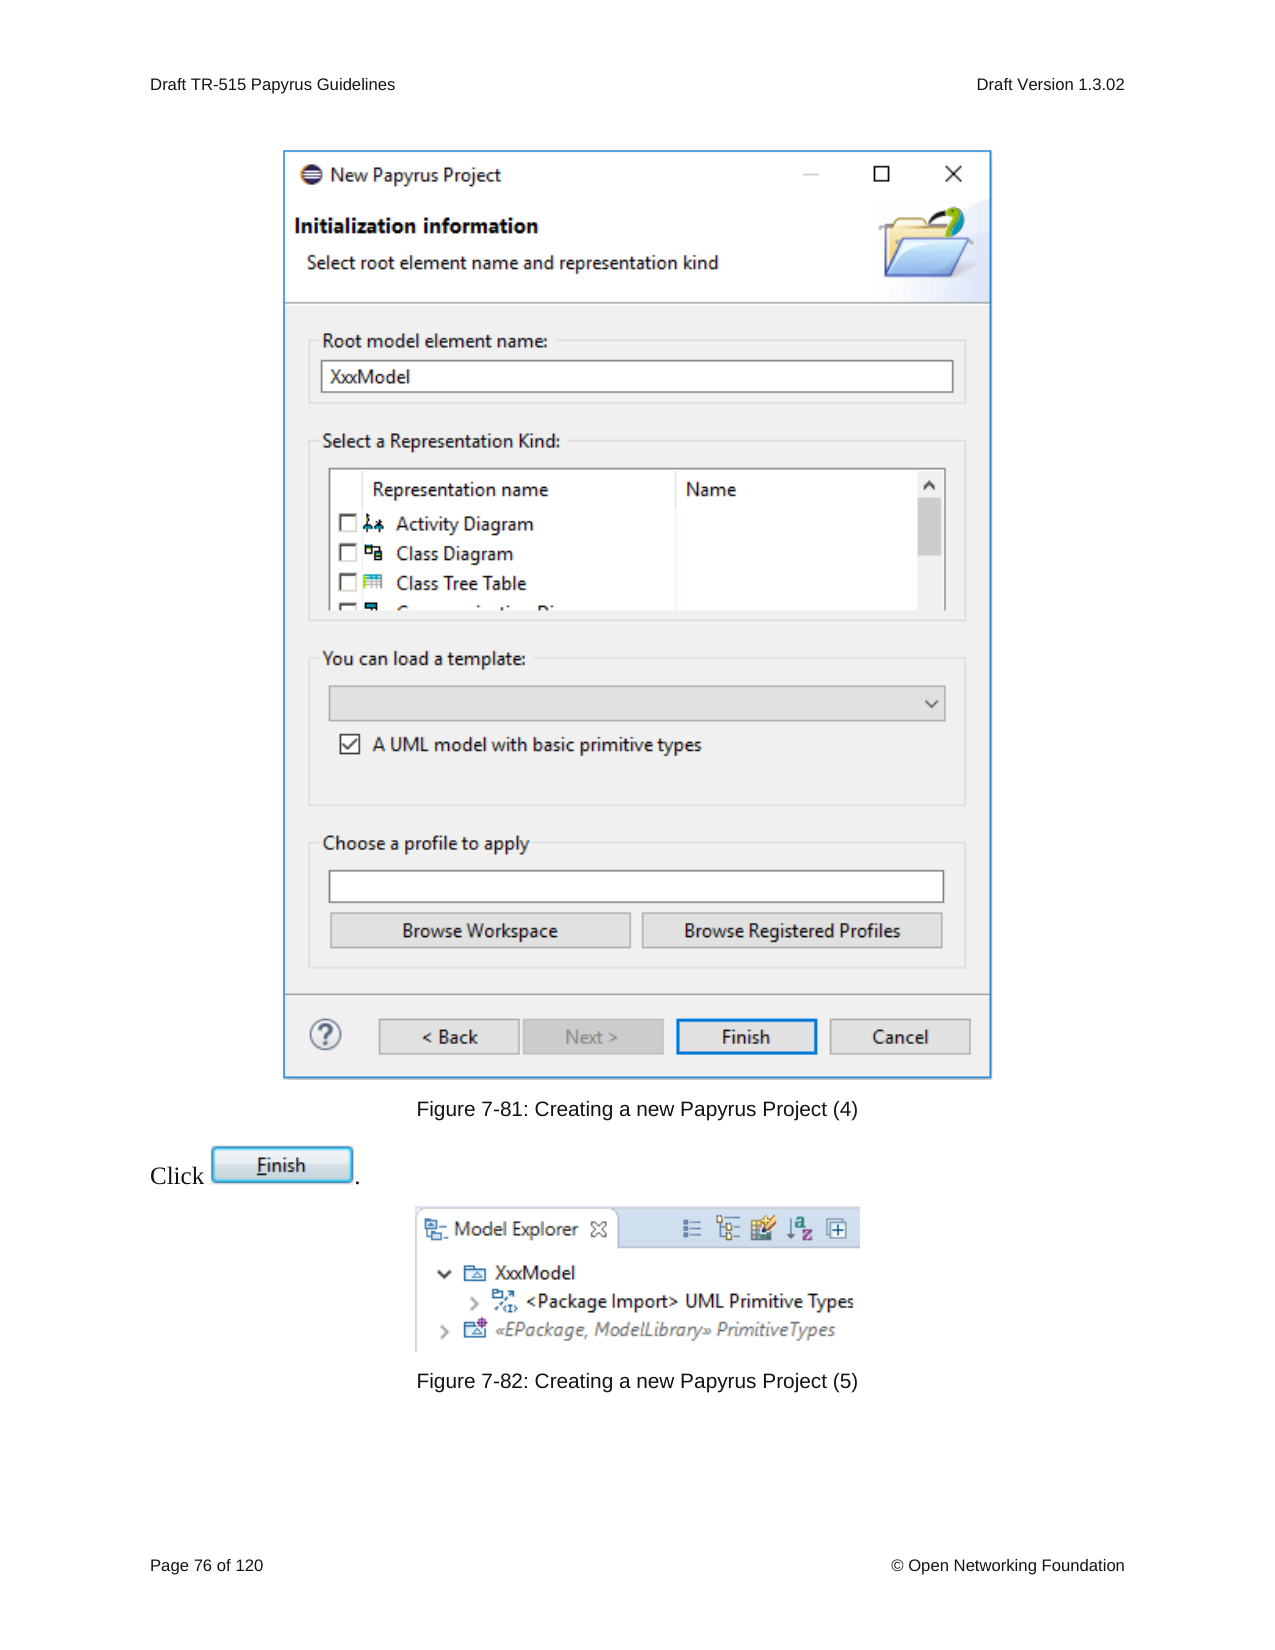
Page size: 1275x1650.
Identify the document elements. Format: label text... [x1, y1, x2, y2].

picture [210, 1145, 355, 1185]
text Click . [150, 1145, 1125, 1190]
picture [414, 1206, 861, 1352]
picture [282, 150, 993, 1080]
